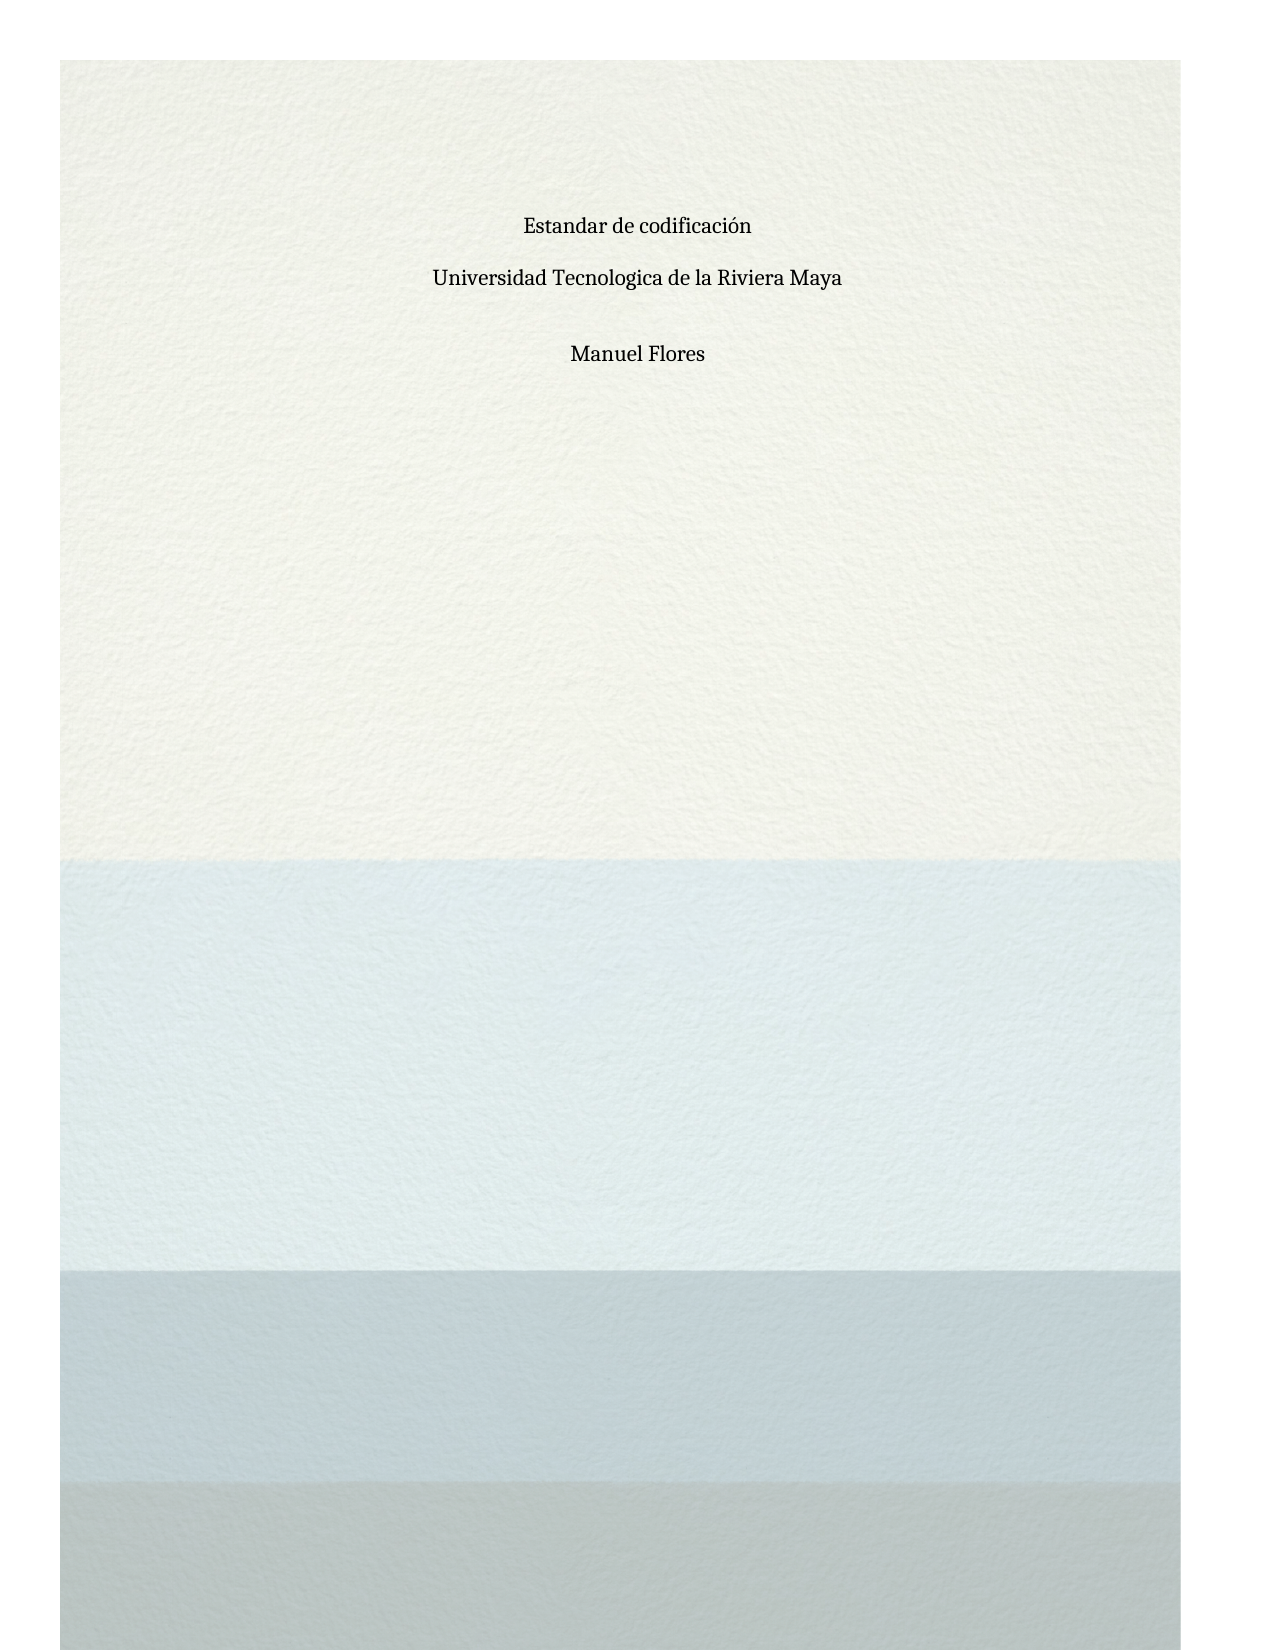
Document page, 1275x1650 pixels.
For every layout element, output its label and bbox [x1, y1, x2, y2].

picture [60, 60, 1181, 1650]
